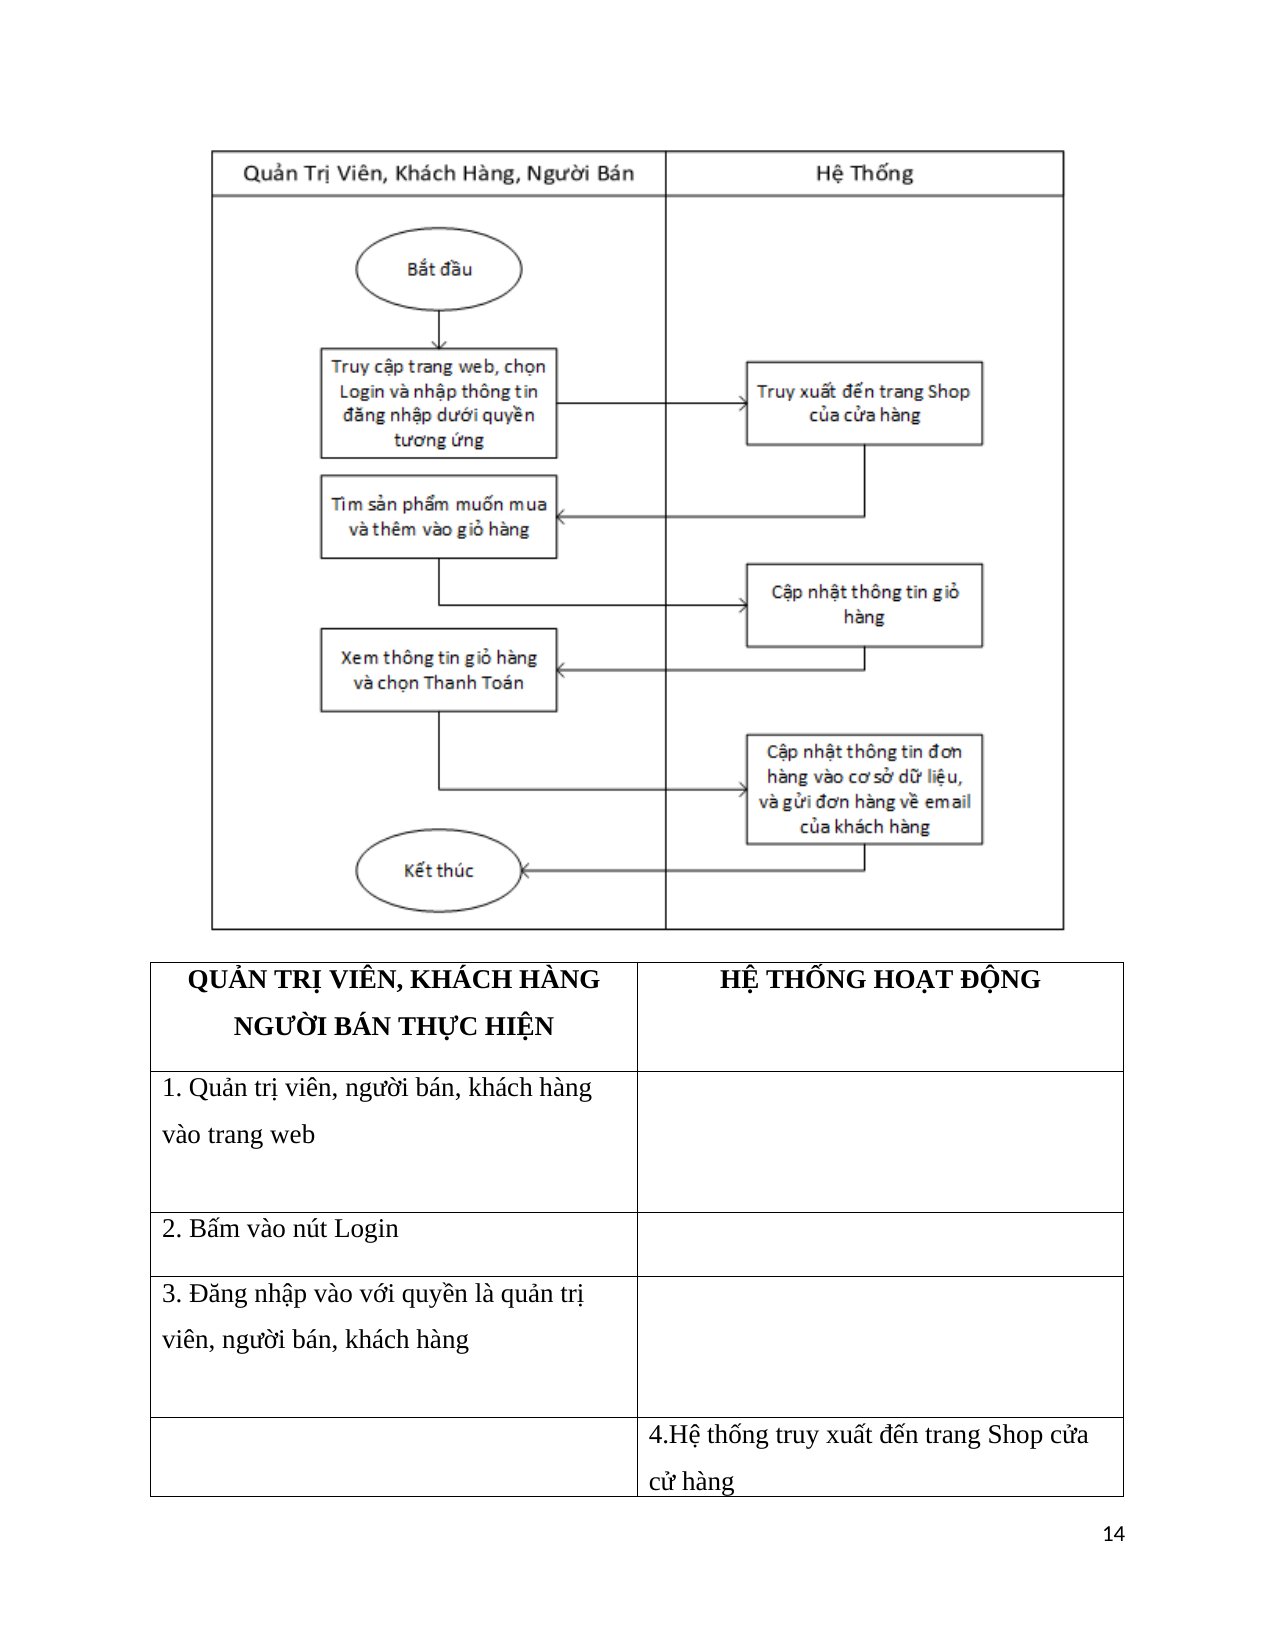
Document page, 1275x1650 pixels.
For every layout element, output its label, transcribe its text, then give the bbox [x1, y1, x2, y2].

table_cell 3. Đăng nhập vào với quyền là quản trị viên, người bán, khách hàng [151, 1277, 637, 1417]
table_cell 4.Hệ thống truy xuất đến trang Shop cửa cử hàng [638, 1418, 1123, 1496]
table_header QUẢN TRỊ VIÊN, KHÁCH HÀNG NGƯỜI BÁN THỰC HIỆN [151, 963, 637, 1071]
picture [210, 150, 1066, 932]
table_cell [151, 1418, 637, 1496]
table_cell 2. Bấm vào nút Login [151, 1213, 637, 1276]
table_cell [638, 1072, 1123, 1212]
table_cell [638, 1213, 1123, 1276]
table_cell 1. Quản trị viên, người bán, khách hàng vào trang web [151, 1072, 637, 1212]
table_cell [638, 1277, 1123, 1417]
table_header HỆ THỐNG HOẠT ĐỘNG [638, 963, 1123, 1071]
